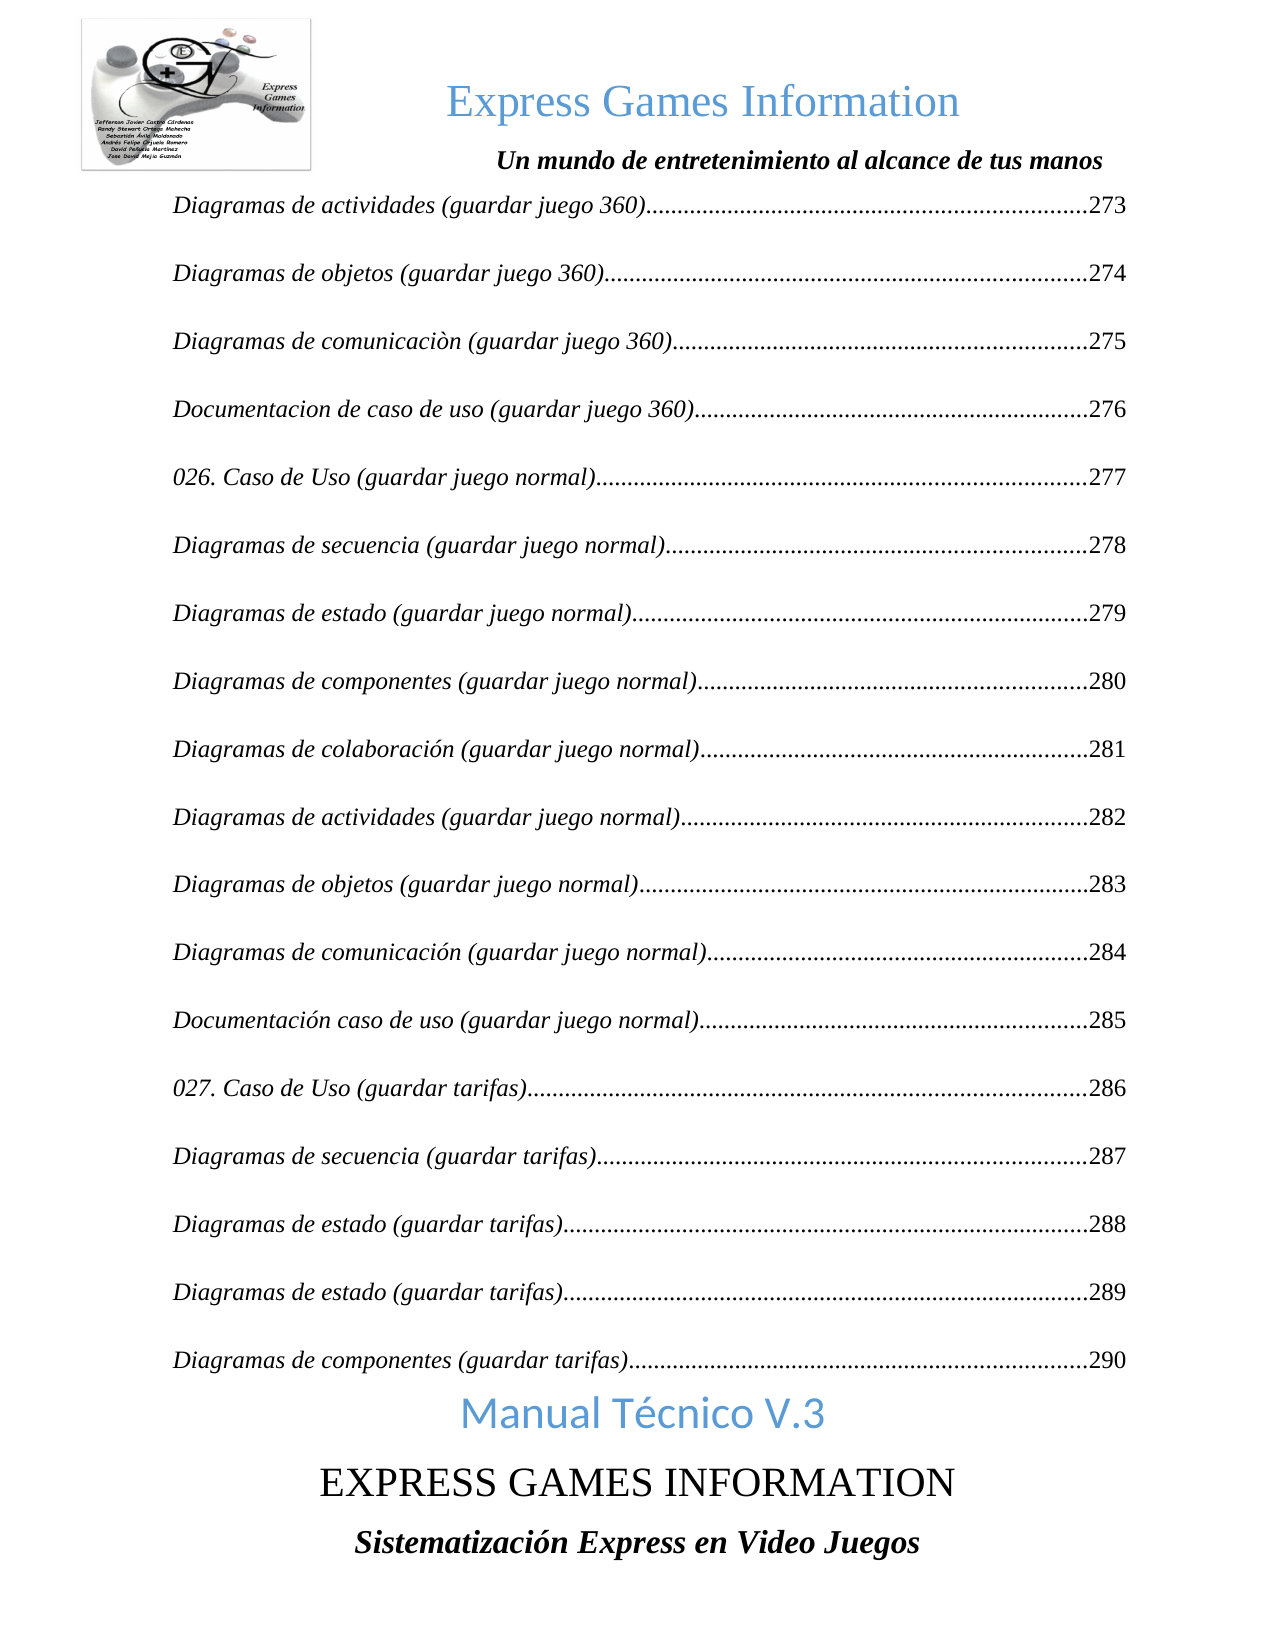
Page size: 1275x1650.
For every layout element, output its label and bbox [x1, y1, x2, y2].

picture [75, 15, 316, 174]
